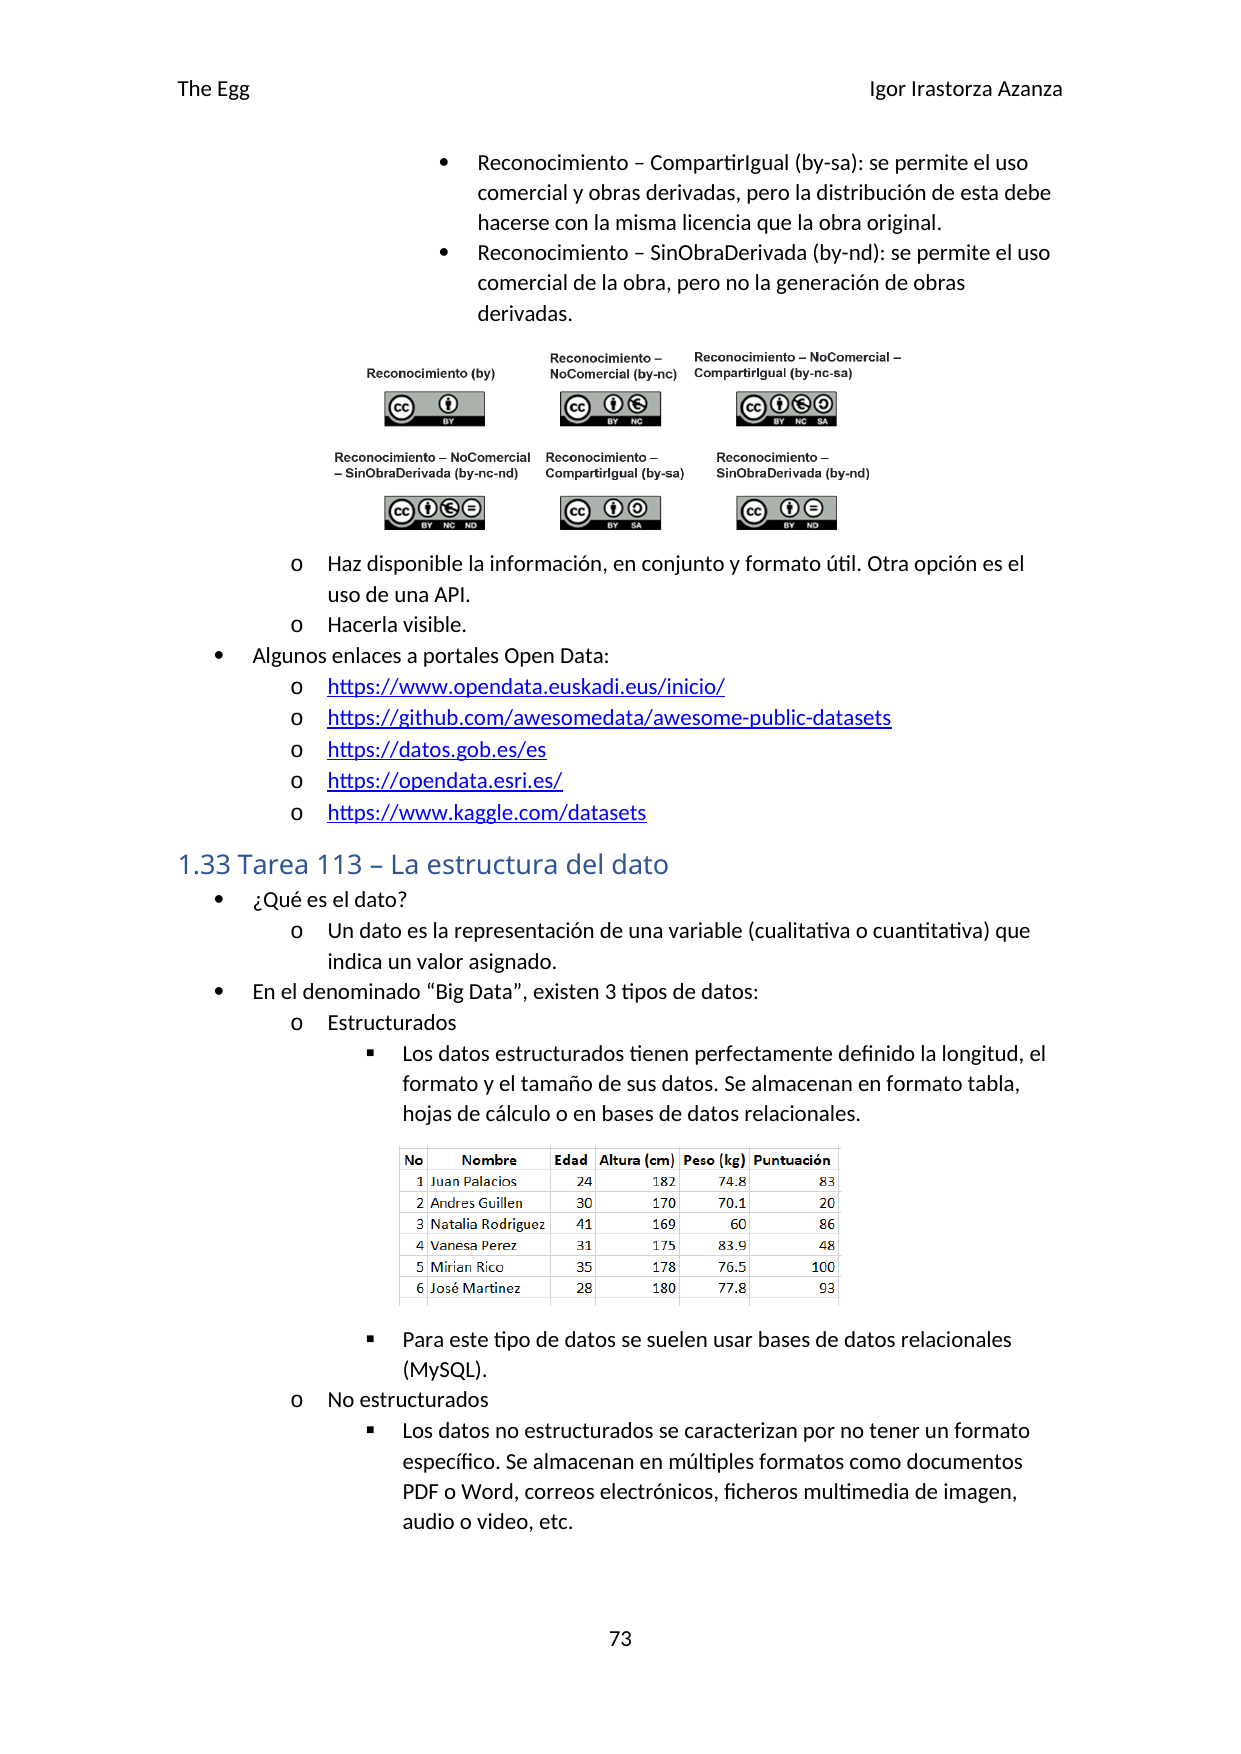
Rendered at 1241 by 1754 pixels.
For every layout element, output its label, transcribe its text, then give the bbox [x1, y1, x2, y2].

list https://datos.gob.es/es [290, 735, 1063, 764]
list Los datos estructurados tienen perfectamente definido la longitud, el formato y el tamaño de sus datos. Se almacenan en formato tabla, hojas de cálculo o en bases de datos relacionales. [365, 1039, 1063, 1127]
subtitle Tarea 113 – La estructura del dato [177, 846, 1063, 883]
list Los datos no estructurados se caracterizan por no tener un formato específico. Se almacenan en múltiples formatos como documentos PDF o Word, correos electrónicos, ficheros multimedia de imagen, audio o video, etc. [365, 1417, 1063, 1535]
list https://github.com/awesomedata/awesome-public-datasets [290, 703, 1063, 732]
list En el denominado “Big Data”, existen 3 tipos de datos: [215, 977, 1063, 1005]
list Reconocimiento – SinObraDerivada (by-nd): se permite el uso comercial de la obra, pero no la generación de obras derivadas. [440, 238, 1063, 327]
list https://opendata.esri.es/ [290, 766, 1063, 795]
list ¿Qué es el dato? [215, 886, 1063, 914]
list Reconocimiento – CompartirIgual (by-sa): se permite el uso comercial y obras derivadas, pero la distribución de esta debe hacerse con la misma licencia que la obra original. [440, 148, 1063, 236]
list https://www.kaggle.com/datasets [290, 798, 1063, 827]
list https://www.opendata.euskadi.eus/inicio/ [290, 672, 1063, 701]
picture [398, 1146, 842, 1306]
list Haz disponible la información, en conjunto y formato útil. Otra opción es el uso de una API. [290, 549, 1063, 608]
list Algunos enlaces a portales Open Data: [215, 642, 1063, 670]
picture [327, 345, 914, 530]
list Para este tipo de datos se suelen usar bases de datos relacionales (MySQL). [365, 1325, 1063, 1383]
list Estructurados [290, 1008, 1063, 1037]
list Un dato es la representación de una variable (cualitativa o cuantitativa) que indica un valor asignado. [290, 916, 1063, 975]
list Hacerla visible. [290, 610, 1063, 639]
list No estructurados [290, 1385, 1063, 1414]
